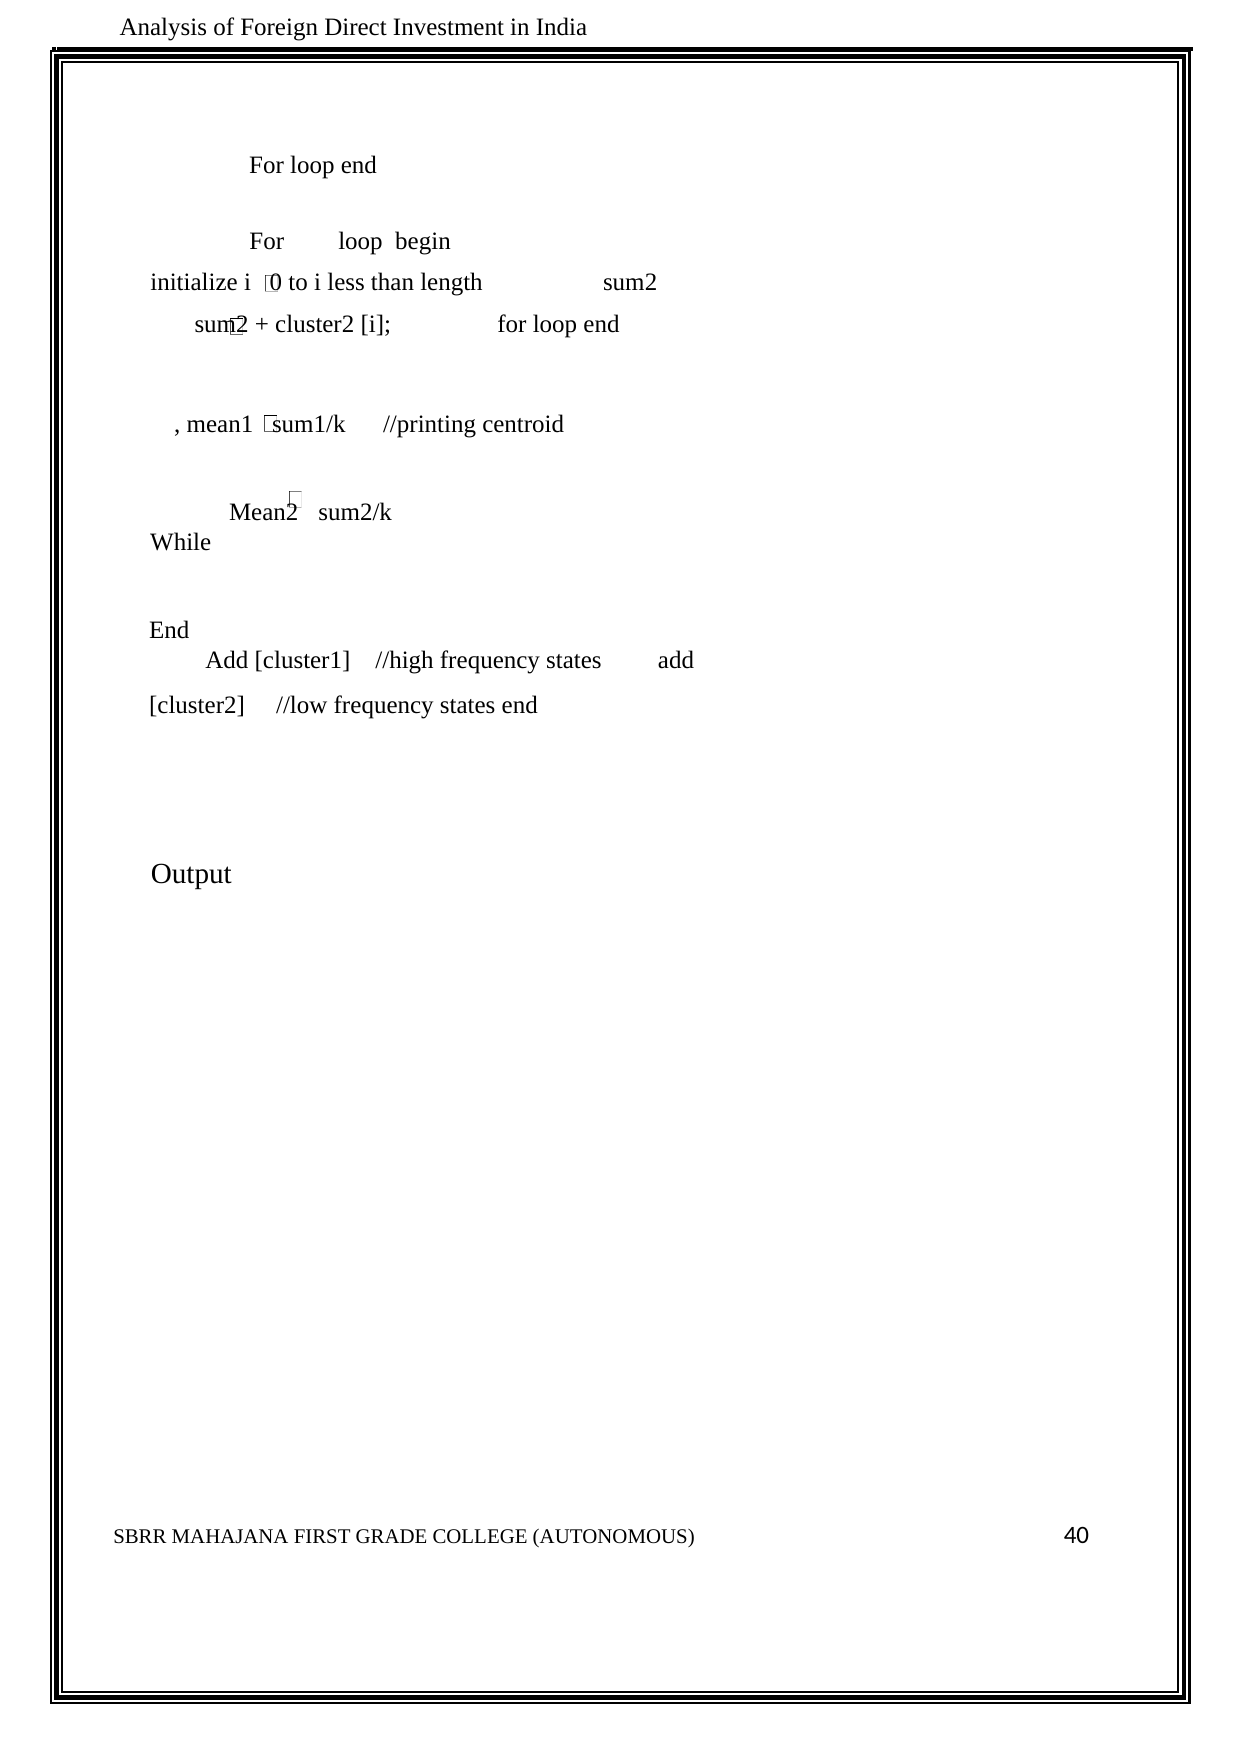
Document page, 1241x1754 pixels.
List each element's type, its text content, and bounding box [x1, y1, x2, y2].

text End [149, 615, 1228, 643]
text , mean1 sum1/k //printing centroid [149, 409, 1228, 438]
text [cluster2] //low frequency states end [149, 690, 1228, 718]
picture [285, 483, 324, 497]
text Output [151, 856, 1228, 889]
text Mean2 sum2/k While [149, 497, 392, 556]
text For loop end [149, 150, 1228, 179]
text For loop begin initialize i 0 to i less than length sum2 sum2 + cluster2 [i]; for loop end [149, 226, 664, 337]
text Add [cluster1] //high frequency states add [149, 645, 1228, 673]
